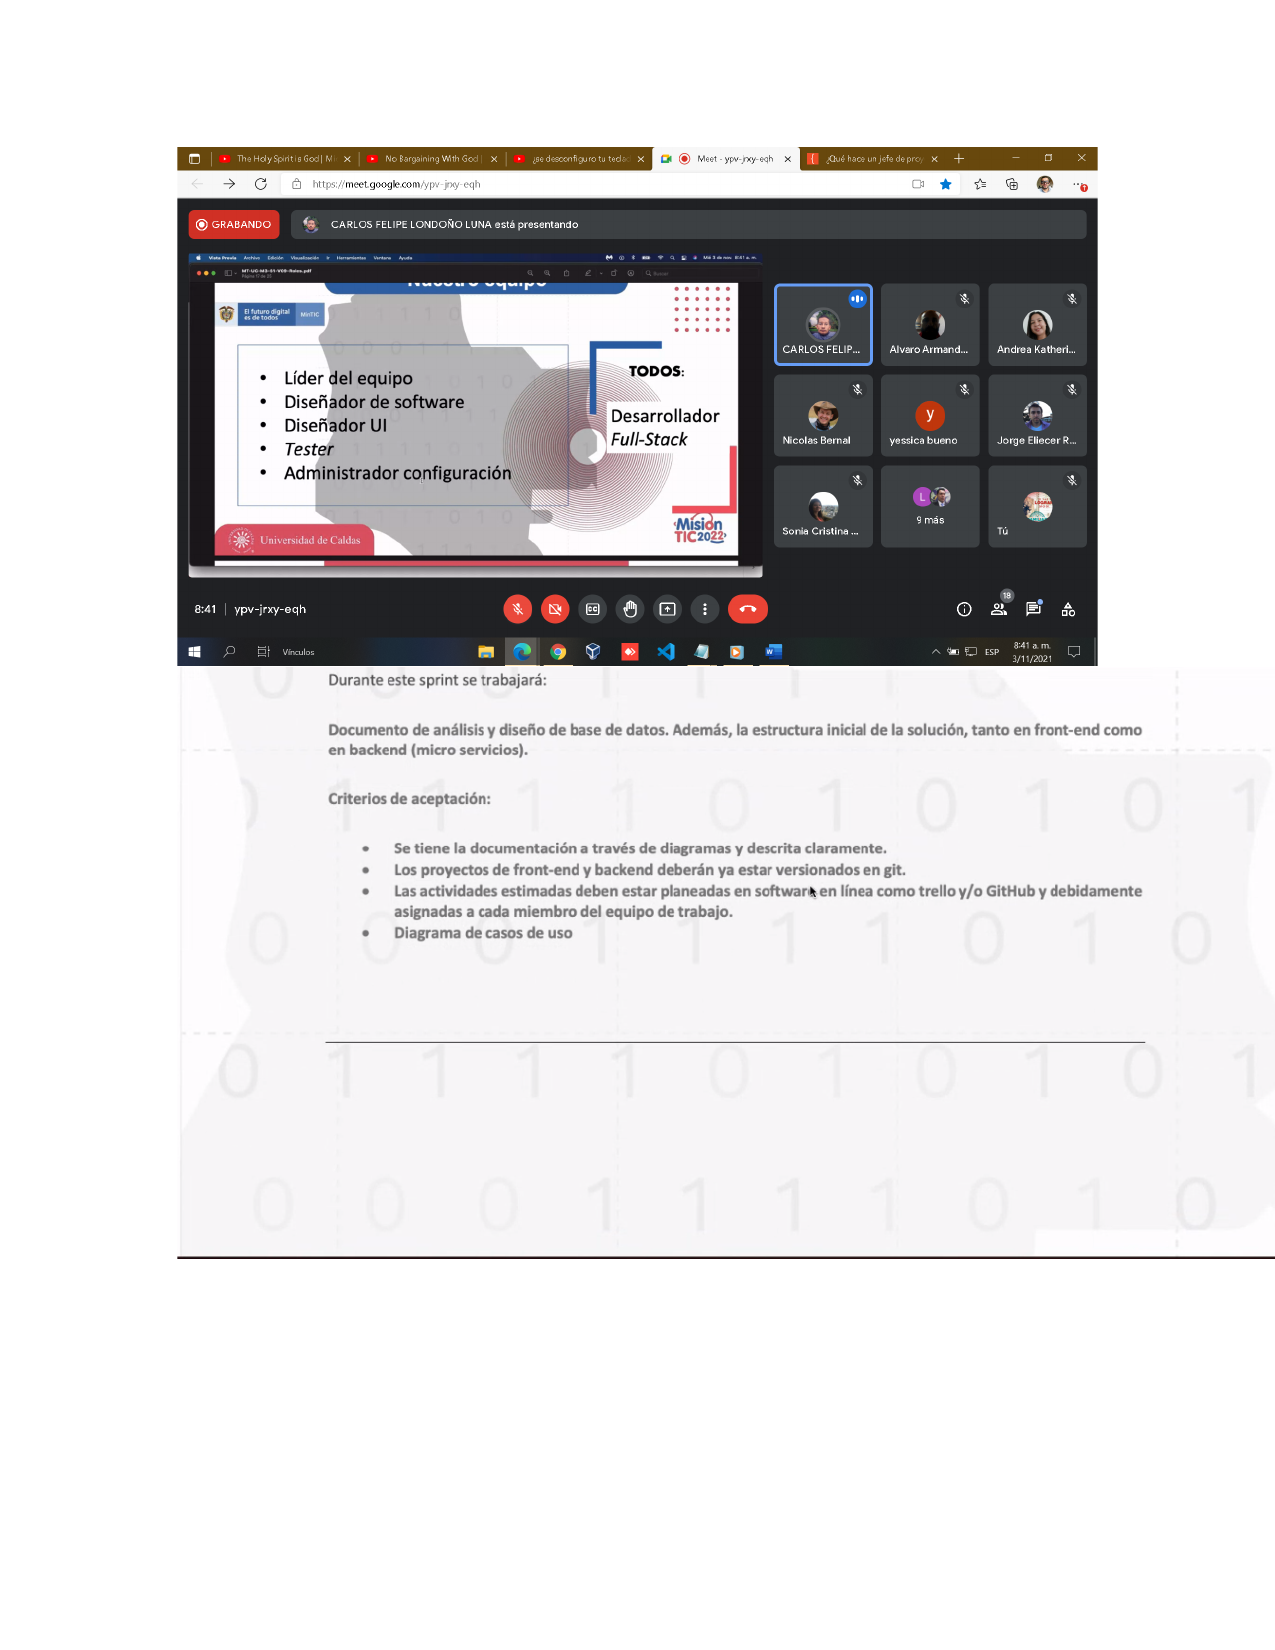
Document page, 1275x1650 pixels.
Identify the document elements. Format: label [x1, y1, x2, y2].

picture [177, 147, 1098, 666]
picture [177, 667, 1275, 1259]
